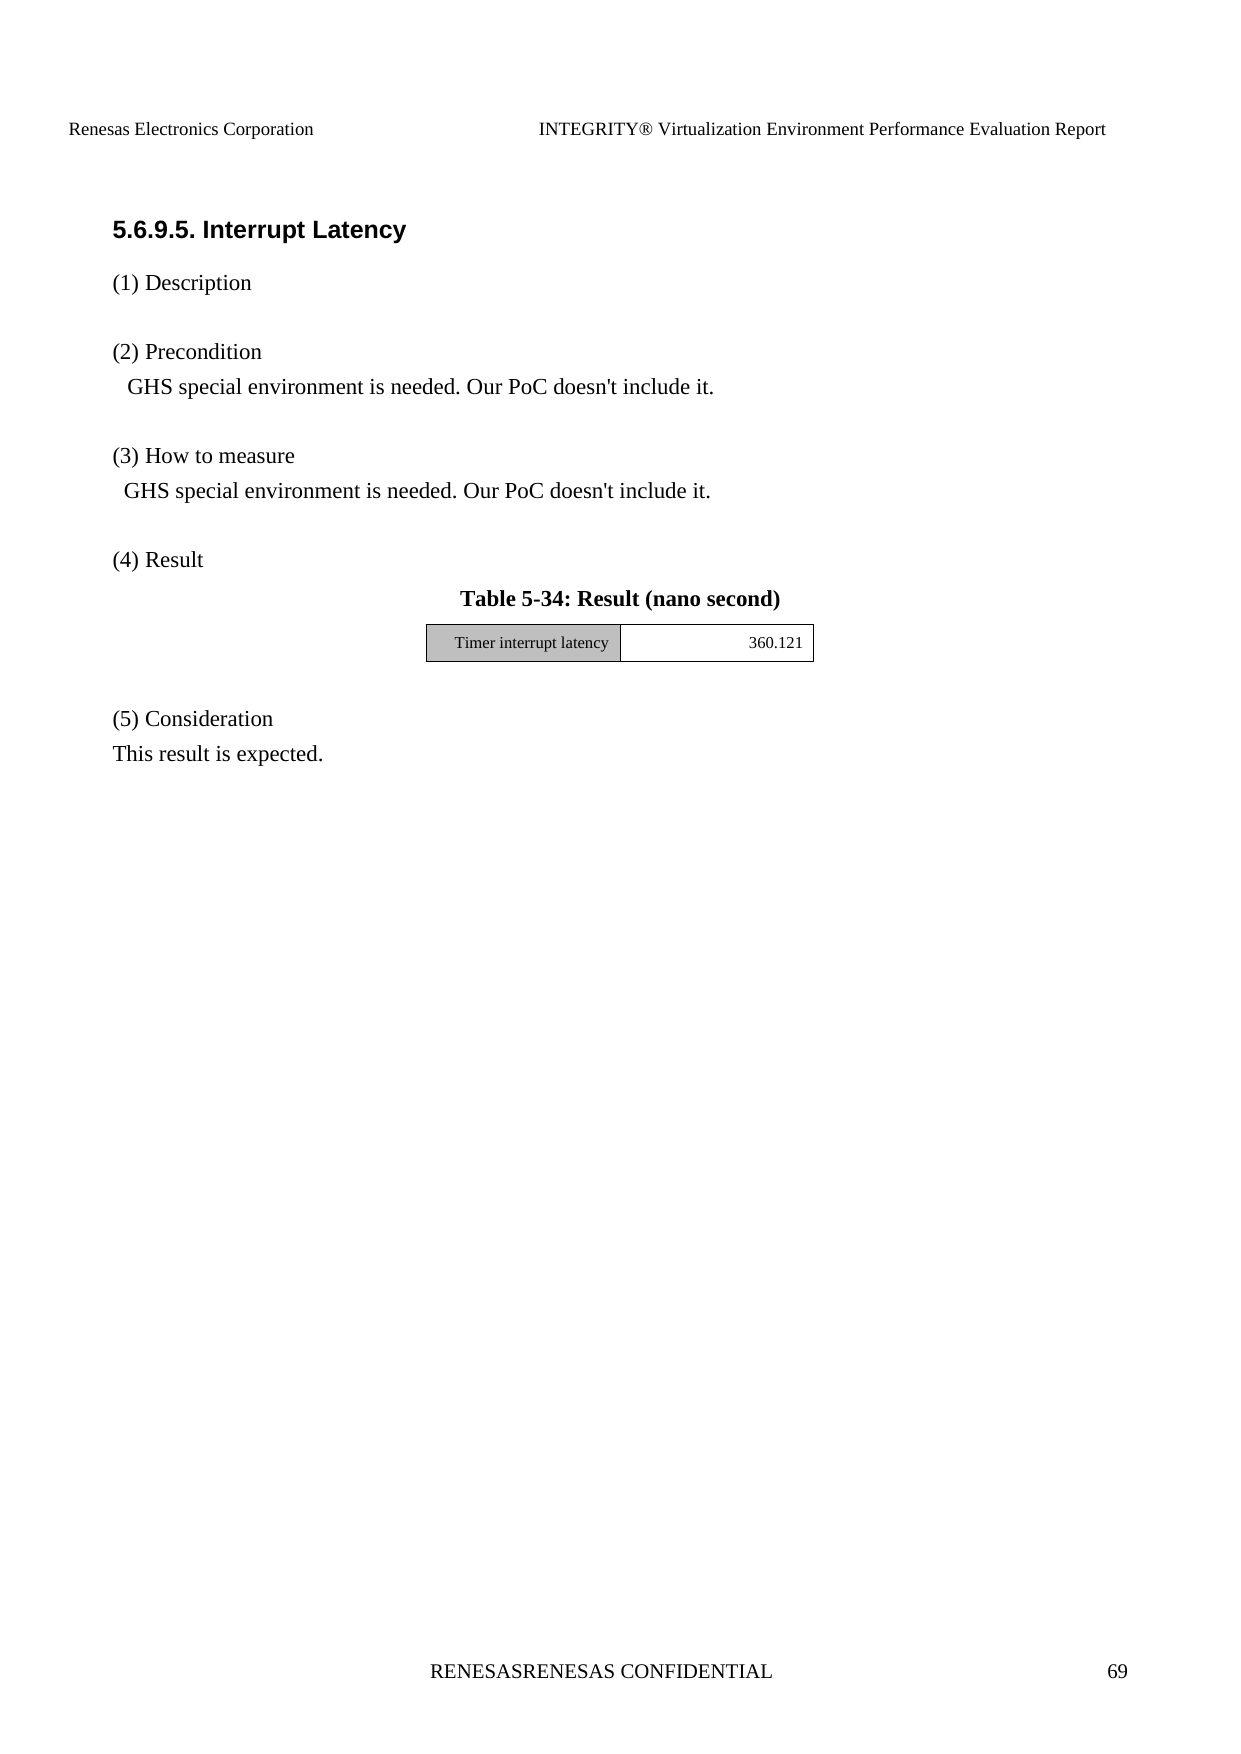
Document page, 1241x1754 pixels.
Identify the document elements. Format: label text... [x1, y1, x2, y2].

list Precondition [112, 338, 1128, 364]
subtitle Interrupt Latency [112, 215, 1128, 244]
text Table 5-: Result (nano second) [112, 585, 1128, 611]
list Result [112, 546, 1128, 573]
list Description [112, 269, 1128, 295]
list How to measure [112, 442, 1128, 468]
text This result is expected. [112, 739, 1128, 766]
text GHS special environment is needed. Our PoC doesn't include it. [127, 373, 1128, 399]
text GHS special environment is needed. Our PoC doesn't include it. [112, 477, 1128, 503]
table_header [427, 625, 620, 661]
list Consideration [112, 705, 1128, 731]
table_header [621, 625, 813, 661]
